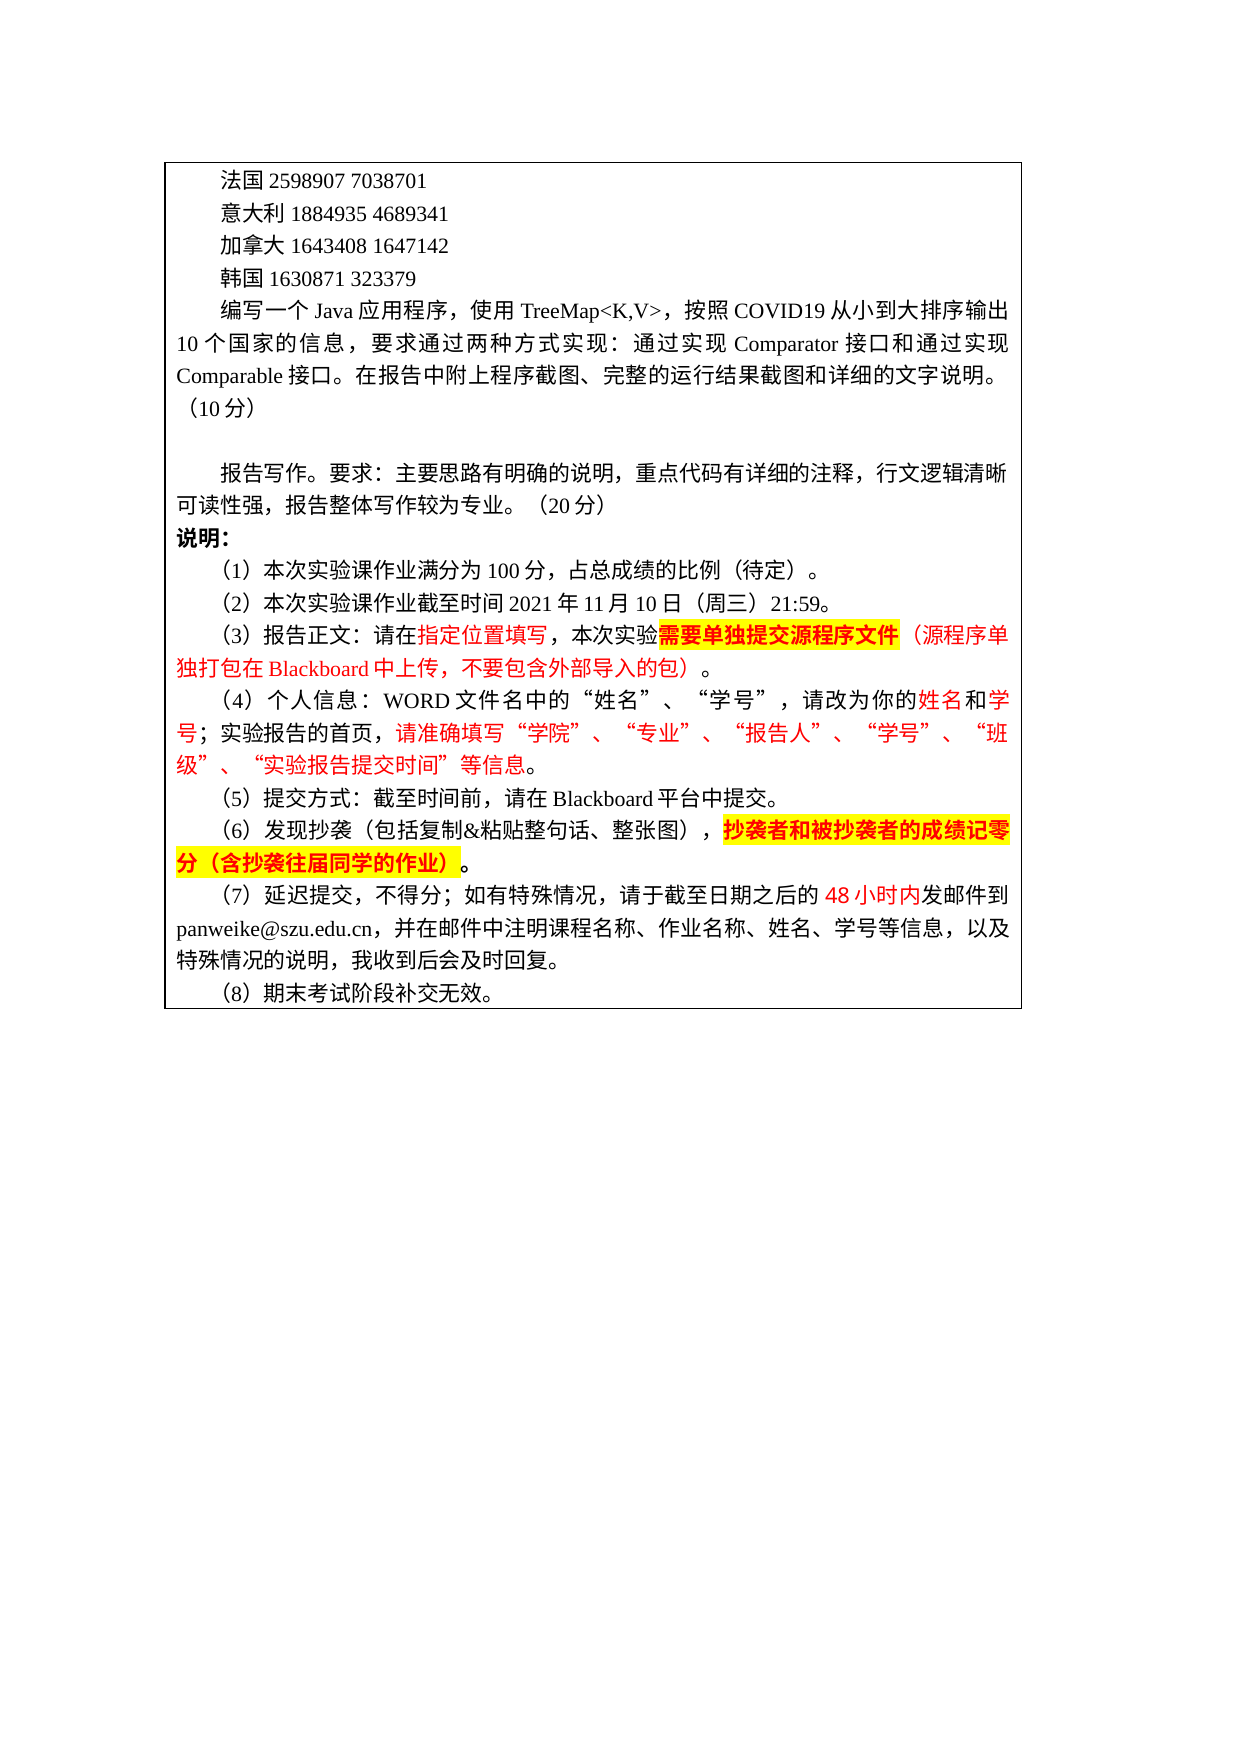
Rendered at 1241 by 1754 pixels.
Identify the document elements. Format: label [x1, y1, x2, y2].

table_header [166, 163, 1021, 1008]
